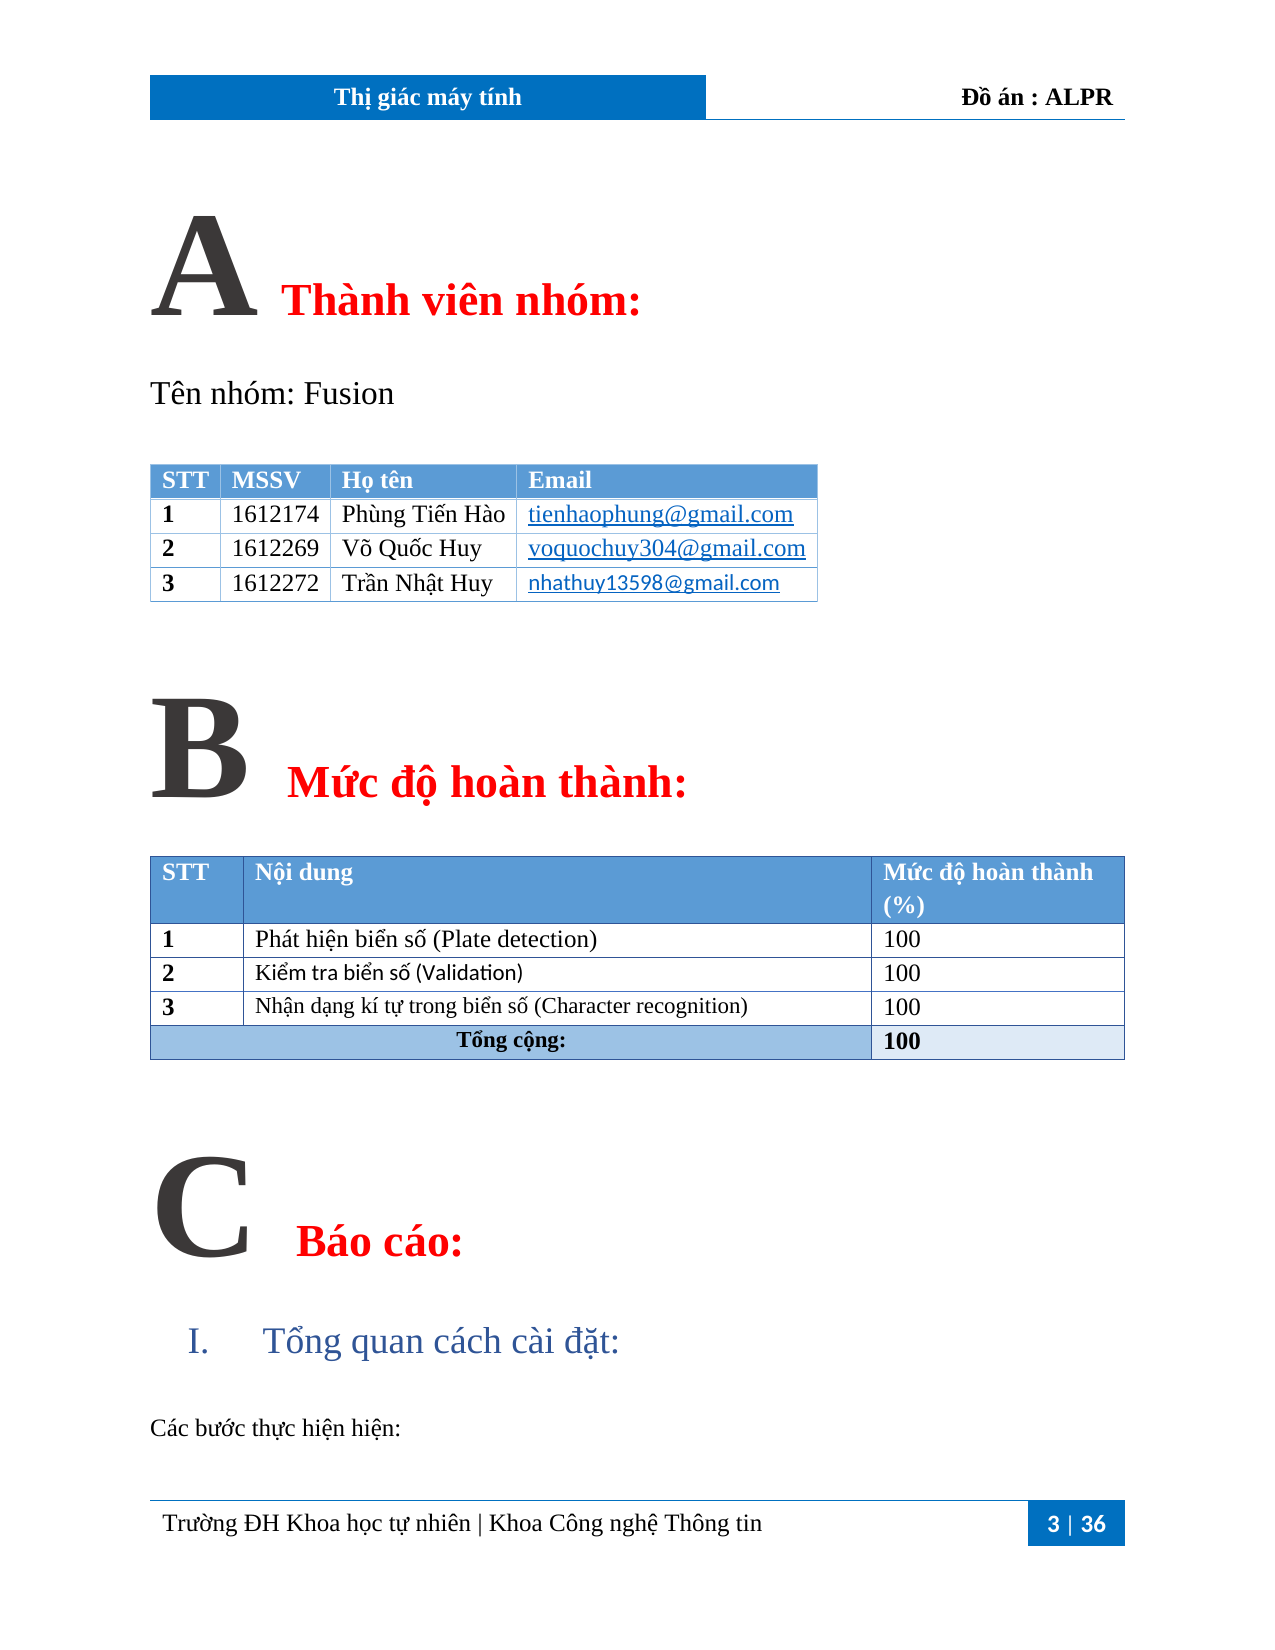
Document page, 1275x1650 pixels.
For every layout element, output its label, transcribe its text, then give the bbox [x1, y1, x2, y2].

table_header Mức độ hoàn thành (%) [872, 857, 1124, 923]
table_cell 100 [872, 958, 1124, 991]
table_cell Kiểm tra biển số (Validation) [244, 958, 871, 991]
table_cell 1612269 [221, 534, 330, 567]
table_cell 1 [151, 500, 220, 532]
table_cell nhathuy13598@gmail.com [517, 568, 817, 601]
table_cell 1612174 [221, 500, 330, 532]
table_cell 100 [872, 1026, 1124, 1059]
table_cell 3 [151, 568, 220, 601]
table_cell 1612272 [221, 568, 330, 601]
table_header STT [151, 857, 243, 923]
table_cell Tổng cộng: [151, 1026, 871, 1059]
table_cell Phát hiện biển số (Plate detection) [244, 924, 871, 957]
subtitle B Mức độ hoàn thành: [150, 658, 1125, 830]
text Các bước thực hiện hiện: [150, 1413, 1125, 1442]
table_cell Phùng Tiến Hào [331, 500, 516, 532]
table_cell Võ Quốc Huy [331, 534, 516, 567]
table_cell Trần Nhật Huy [331, 568, 516, 601]
table_cell voquochuy304@gmail.com [517, 534, 817, 567]
table_cell tienhaophung@gmail.com [517, 500, 817, 532]
table_header STT [151, 465, 220, 498]
table_header Họ tên [331, 465, 516, 498]
subtitle A Thành viên nhóm: [150, 175, 1125, 347]
table_header MSSV [221, 465, 330, 498]
table_cell 100 [872, 924, 1124, 957]
table_cell 2 [151, 958, 243, 991]
text Tên nhóm: Fusion [150, 373, 1125, 412]
table_cell 1 [151, 924, 243, 957]
table_cell 3 [151, 992, 243, 1025]
table_cell 100 [872, 992, 1124, 1025]
subtitle Tổng quan cách cài đặt: [187, 1319, 1125, 1362]
table_header Email [517, 465, 817, 498]
table_header Nội dung [244, 857, 871, 923]
table_cell Nhận dạng kí tự trong biển số (Character recognition) [244, 992, 871, 1025]
table_cell 2 [151, 534, 220, 567]
subtitle C Báo cáo: [150, 1116, 1125, 1289]
